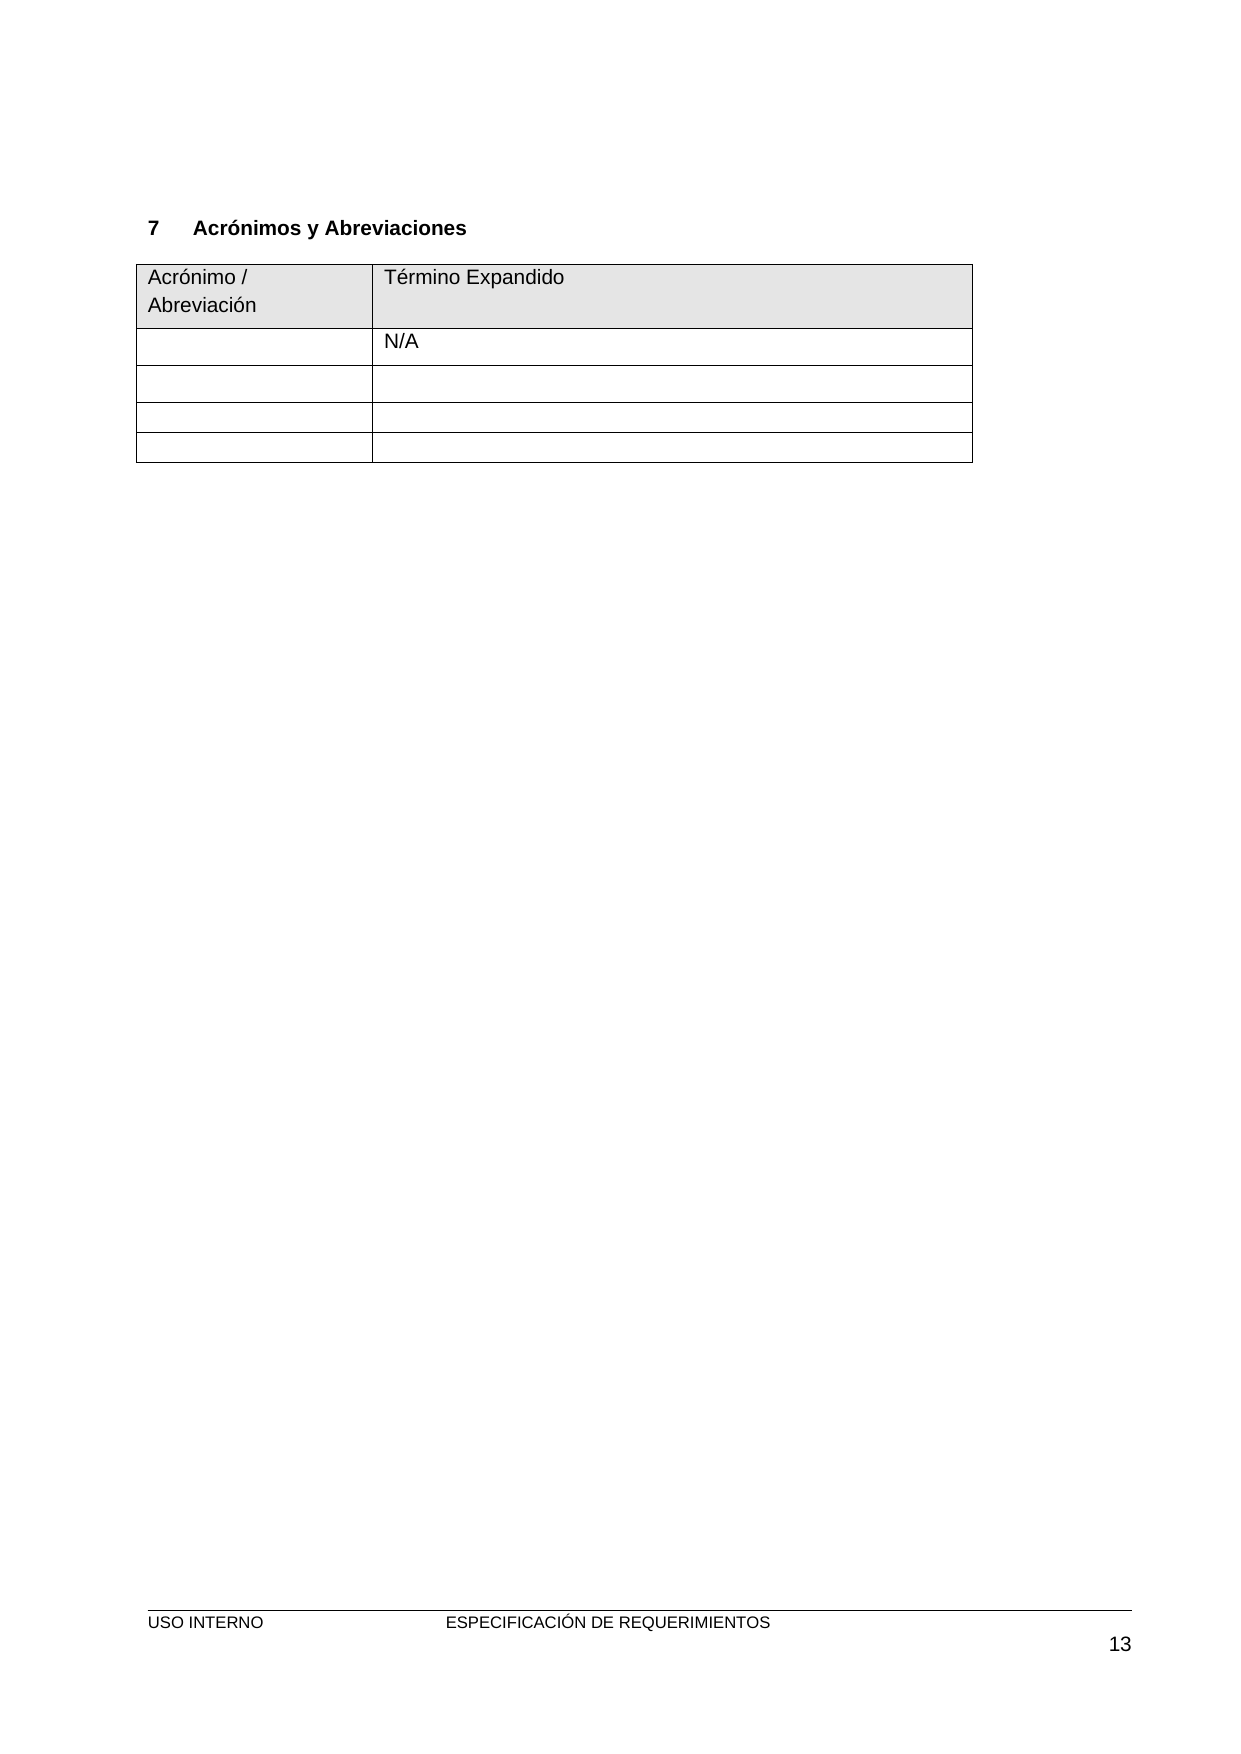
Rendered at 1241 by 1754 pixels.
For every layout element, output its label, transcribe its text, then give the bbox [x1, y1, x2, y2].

table_cell [137, 403, 372, 432]
table_cell [373, 403, 972, 432]
table_cell N/A [373, 329, 972, 365]
table_cell [137, 433, 372, 462]
table_header Término Expandido [373, 265, 972, 328]
table_cell [137, 366, 372, 402]
subtitle Acrónimos y Abreviaciones [148, 216, 1132, 240]
table_cell [373, 366, 972, 402]
table_cell [373, 433, 972, 462]
table_header Acrónimo / Abreviación [137, 265, 372, 328]
table_cell [137, 329, 372, 365]
